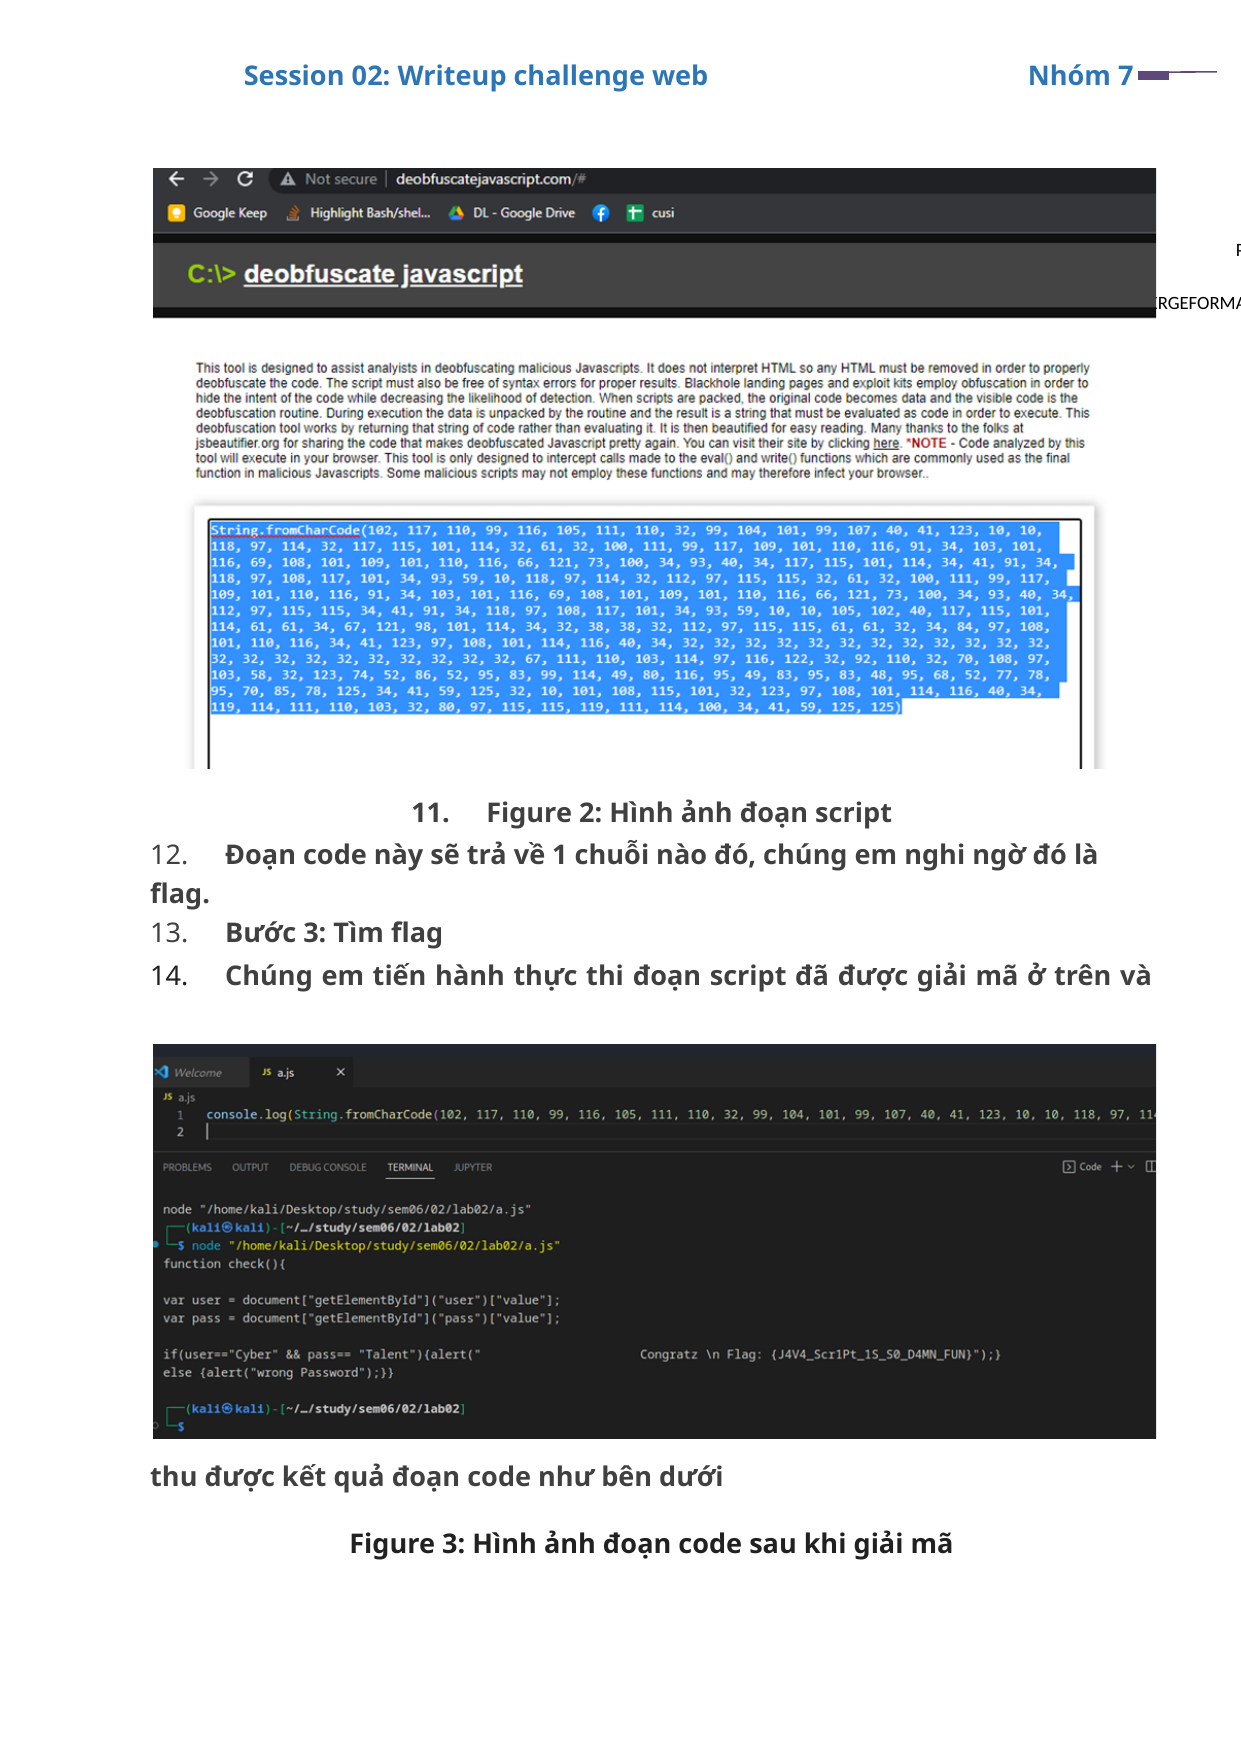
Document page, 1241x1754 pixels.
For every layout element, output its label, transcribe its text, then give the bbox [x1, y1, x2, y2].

picture [153, 168, 1157, 769]
picture [153, 1044, 1157, 1439]
text Figure 3: Hình ảnh đoạn code sau khi giải mã [150, 1525, 1153, 1562]
